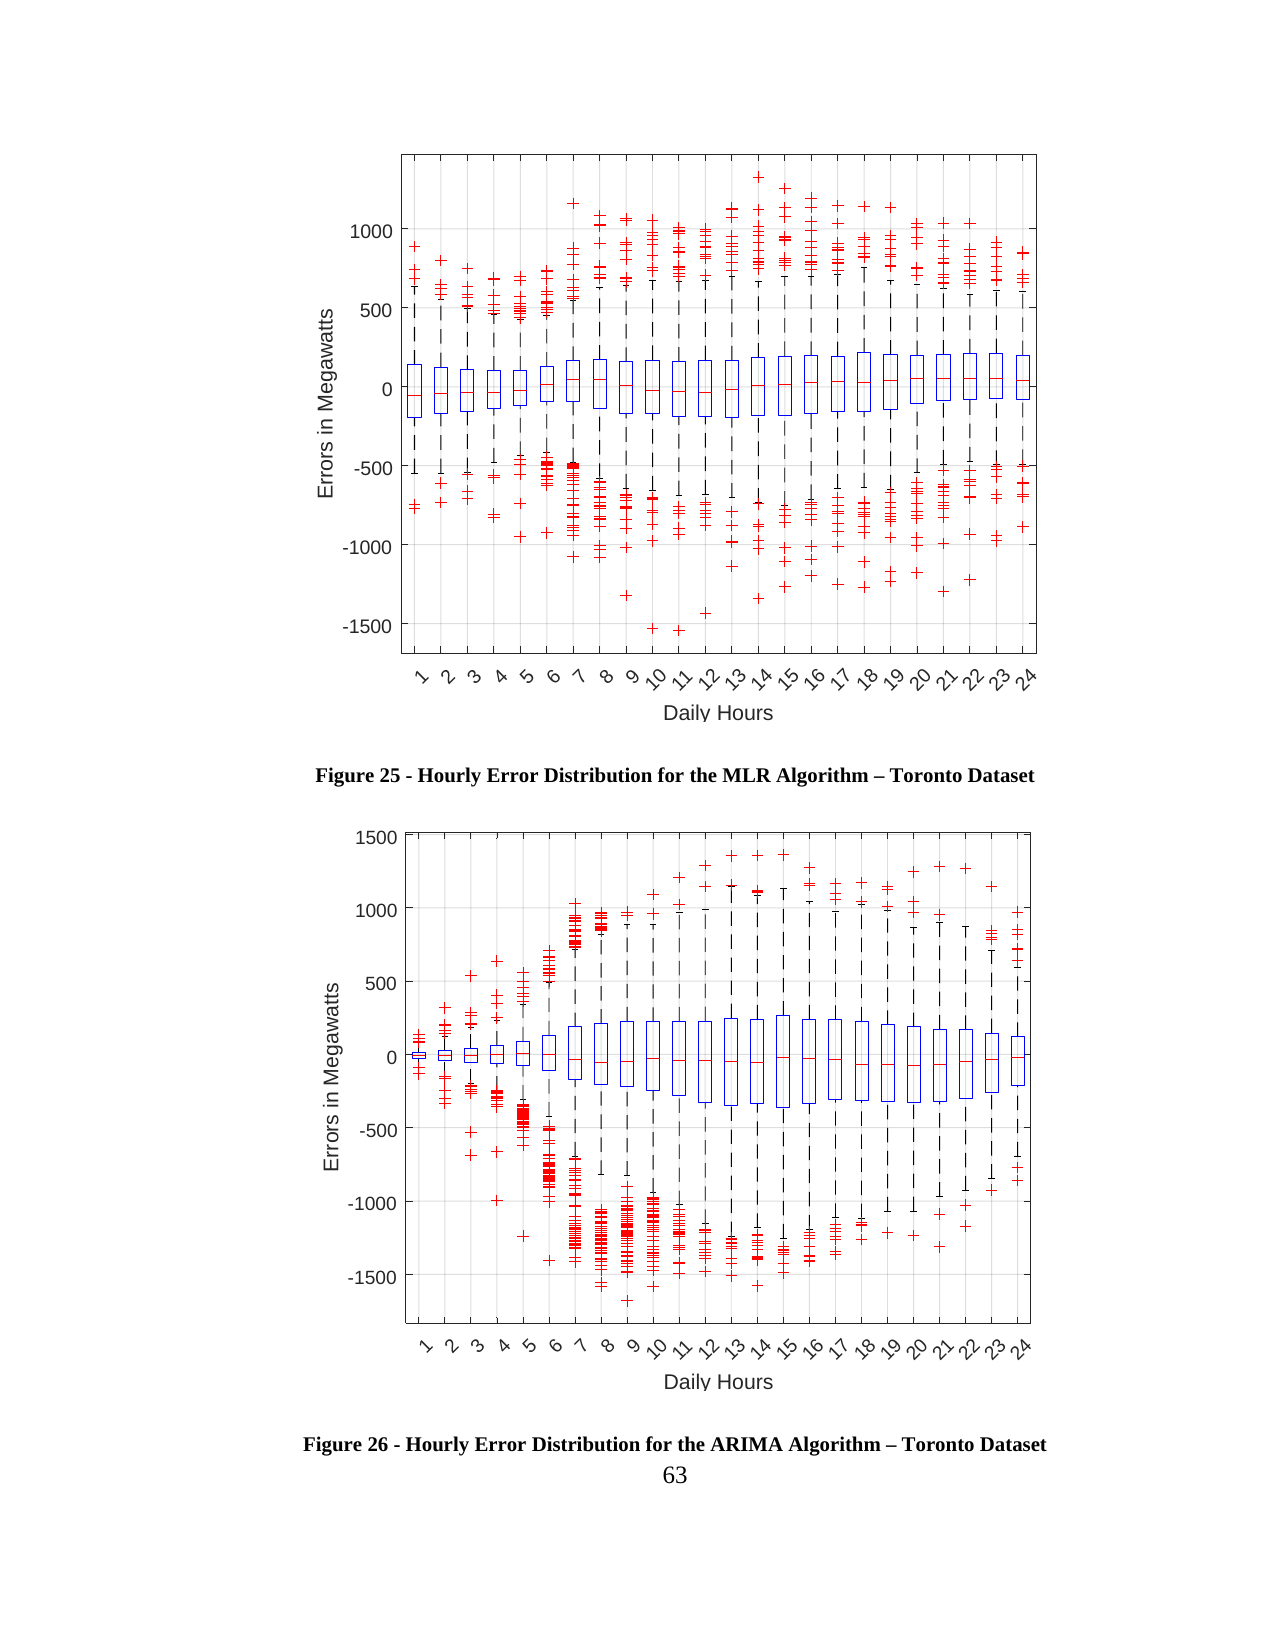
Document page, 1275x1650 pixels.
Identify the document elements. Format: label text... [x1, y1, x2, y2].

text Figure - Hourly Error Distribution for the ARIMA Algorithm – Toronto Dataset [225, 1432, 1125, 1456]
text Figure - Hourly Error Distribution for the MLR Algorithm – Toronto Dataset [225, 763, 1125, 787]
